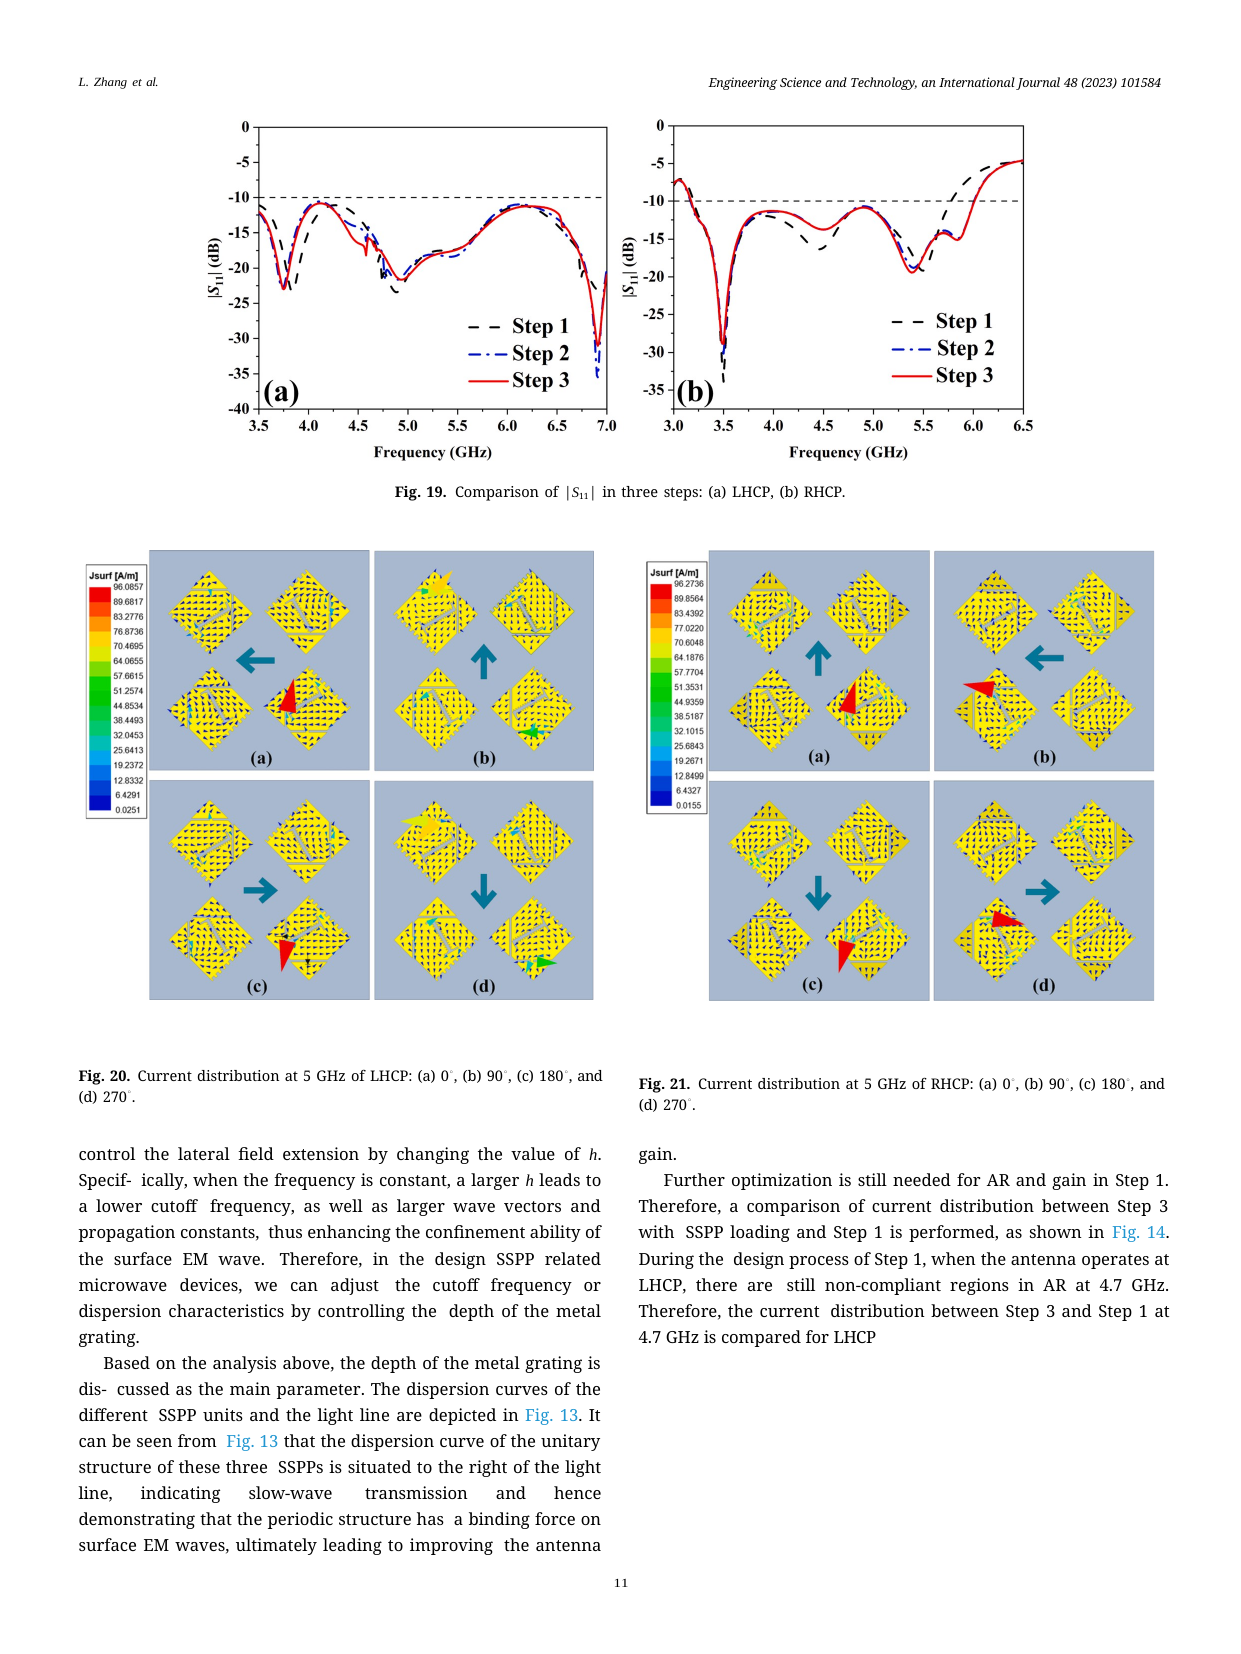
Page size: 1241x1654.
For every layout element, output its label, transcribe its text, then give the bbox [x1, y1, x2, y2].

text Based on the analysis above, the depth of the metal grating is dis- cussed as the main parameter. The dispersion curves of the different SSPP units and the light line are depicted in Fig. 13. It can be seen from Fig. 13 that the dispersion curve of the unitary structure of these three SSPPs is situated to the right of the light line, indicating slow-wave transmission and hence demonstrating that the periodic structure has a binding force on surface EM waves, ultimately leading to improving the antenna gain. [78, 1351, 601, 1556]
text Fig. 21. Current distribution at 5 GHz of RHCP: (a) 0◦, (b) 90◦, (c) 180◦, and [638, 1074, 1173, 1094]
picture [85, 550, 594, 1000]
picture [207, 119, 1033, 461]
text (d) 270◦. [638, 1094, 1173, 1114]
text Fig. 19. Comparison of |S11| in three steps: (a) LHCP, (b) RHCP. [67, 482, 1173, 502]
picture [646, 550, 1155, 1001]
text (d) 270◦. [78, 1086, 605, 1106]
text Further optimization is still needed for AR and gain in Step 1. Therefore, a comparison of current distribution between Step 3 with SSPP loading and Step 1 is performed, as shown in Fig. 14. During the design process of Step 1, when the antenna operates at LHCP, there are still non-compliant regions in AR at 4.7 GHz. Therefore, the current distribution between Step 3 and Step 1 at 4.7 GHz is compared for LHCP [638, 1169, 1169, 1348]
text Fig. 20. Current distribution at 5 GHz of LHCP: (a) 0◦, (b) 90◦, (c) 180◦, and [78, 1066, 605, 1086]
text control the lateral field extension by changing the value of h. Specif- ically, when the frequency is constant, a larger h leads to a lower cutoff frequency, as well as larger wave vectors and propagation constants, thus enhancing the confinement ability of the surface EM wave. Therefore, in the design SSPP related microwave devices, we can adjust the cutoff frequency or dispersion characteristics by controlling the depth of the metal grating. [78, 1143, 601, 1348]
